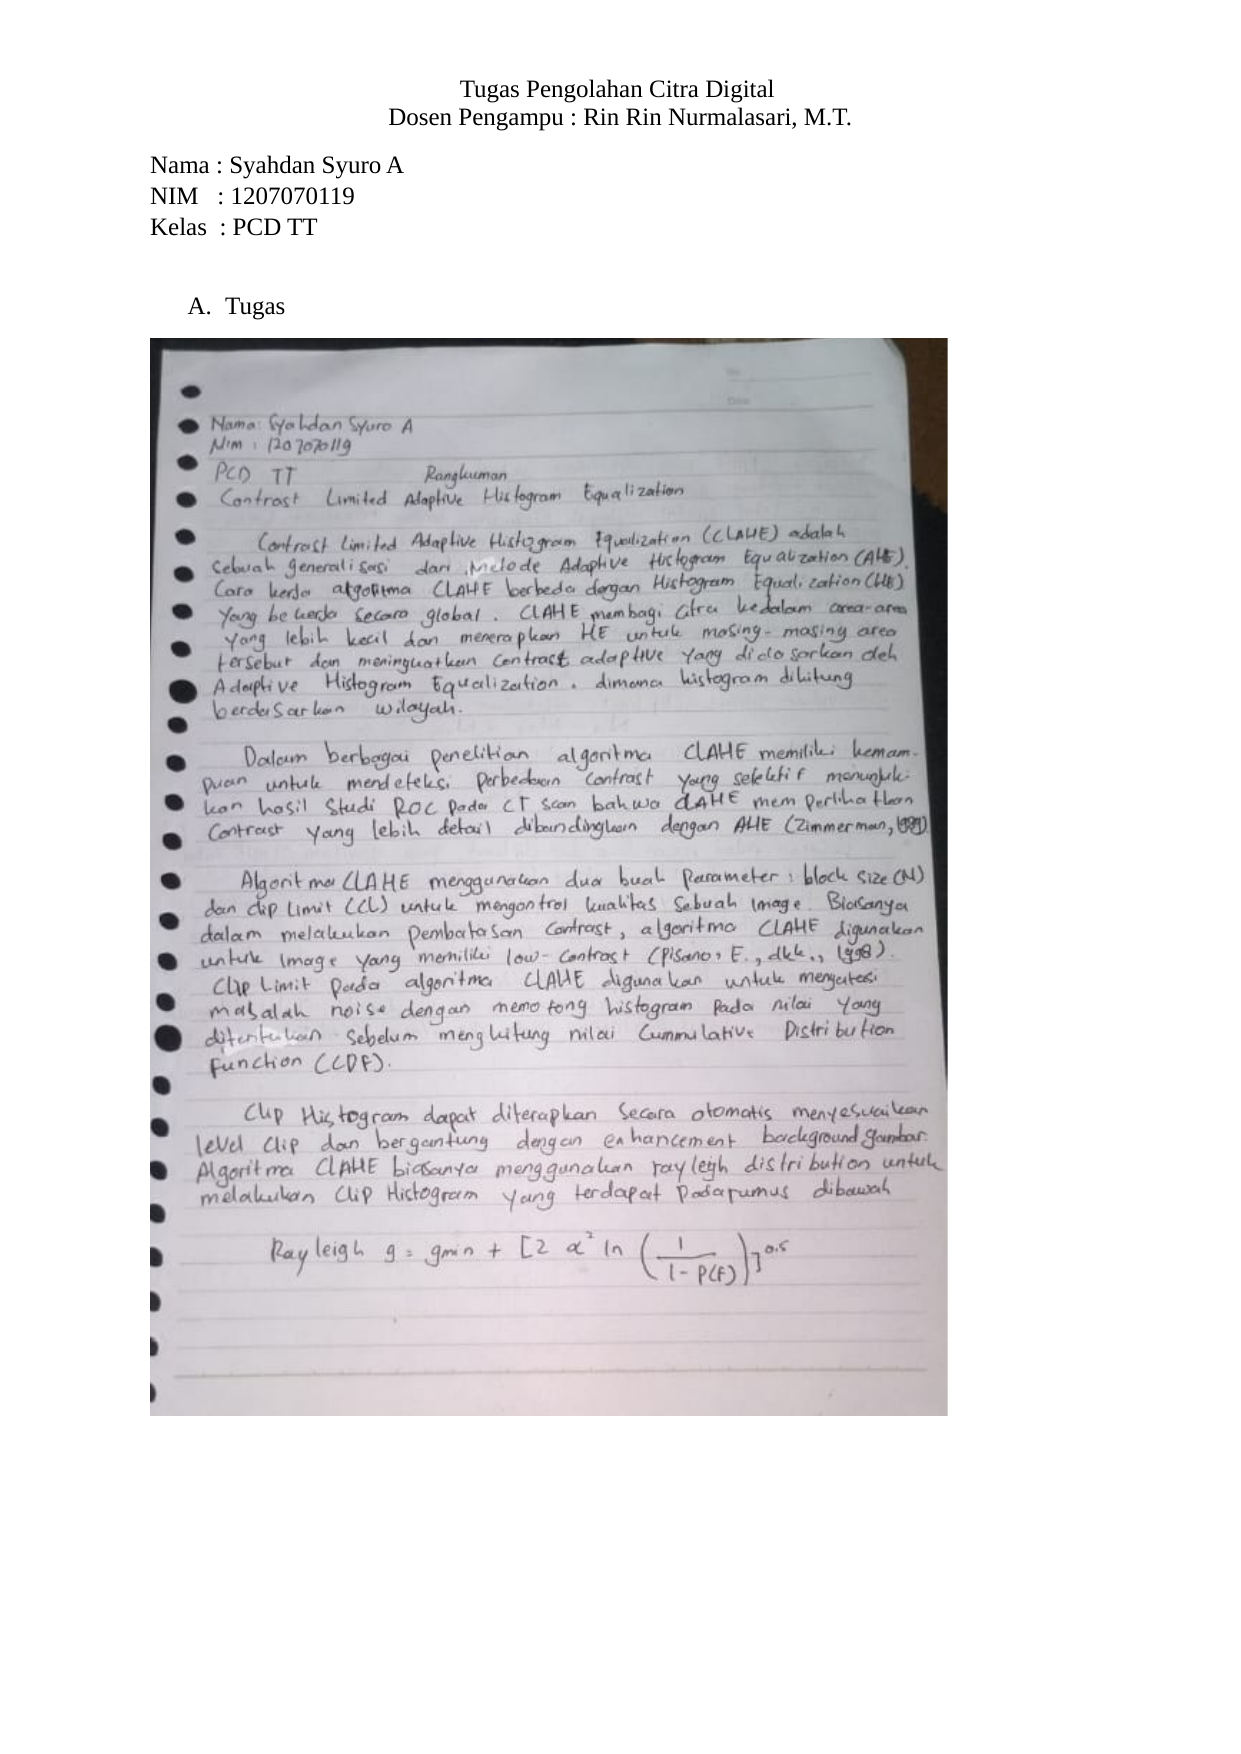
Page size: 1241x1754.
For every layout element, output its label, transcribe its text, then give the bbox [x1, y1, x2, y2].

list Tugas [187, 291, 1090, 319]
text Nama : Syahdan Syuro A NIM : 1207070119 Kelas : PCD TT [150, 150, 1090, 272]
picture [150, 338, 948, 1416]
